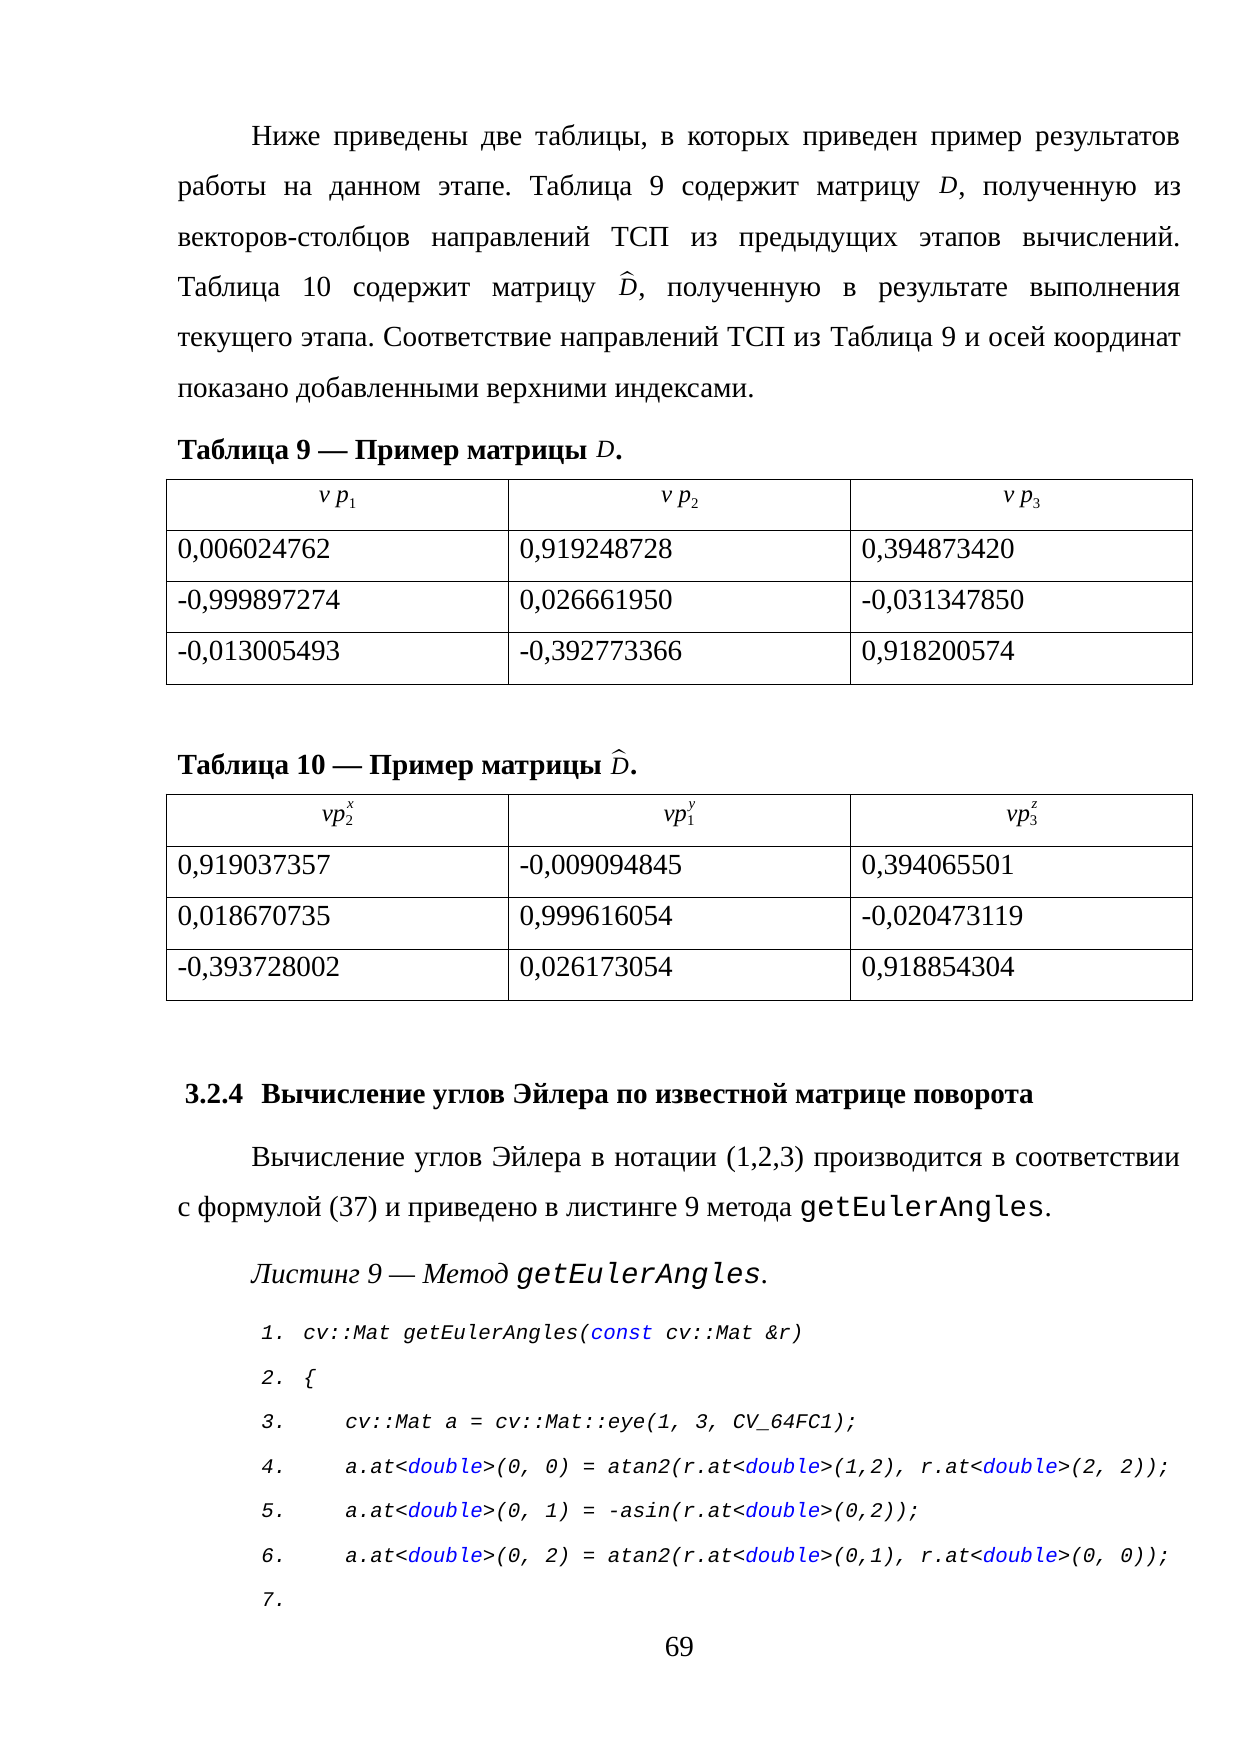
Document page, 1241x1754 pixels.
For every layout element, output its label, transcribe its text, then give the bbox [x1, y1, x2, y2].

table_cell 0,006024762 [167, 531, 508, 581]
list cv::Mat a = cv::Mat::eye(1, 3, CV_64FC1); [261, 1411, 1181, 1435]
table_cell 0,394873420 [851, 531, 1192, 581]
text Листинг 9 — Метод getEulerAngles. [177, 1256, 1181, 1292]
list { [261, 1367, 1181, 1391]
list a.at<double>(0, 2) = atan2(r.at<double>(0,1), r.at<double>(0, 0)); [261, 1545, 1181, 1568]
table_cell -0,393728002 [167, 950, 508, 1000]
table_header [167, 480, 508, 530]
table_cell -0,031347850 [851, 582, 1192, 632]
table_header [851, 480, 1192, 530]
table_cell -0,020473119 [851, 898, 1192, 948]
table_header [509, 480, 850, 530]
table_cell 0,026173054 [509, 950, 850, 1000]
table_cell 0,918200574 [851, 633, 1192, 683]
table_cell 0,026661950 [509, 582, 850, 632]
table_cell -0,392773366 [509, 633, 850, 683]
table_cell 0,018670735 [167, 898, 508, 948]
table_header [167, 795, 508, 846]
table_cell 0,999616054 [509, 898, 850, 948]
table_cell 0,918854304 [851, 950, 1192, 1000]
table_header [851, 795, 1192, 846]
list a.at<double>(0, 1) = -asin(r.at<double>(0,2)); [261, 1500, 1181, 1524]
table_cell 0,919037357 [167, 847, 508, 897]
text Ниже приведены две таблицы, в которых приведен пример результатов работы на данном этапе. Таблица 9 содержит матрицу , полученную из векторов-столбцов направлений ТСП из предыдущих этапов вычислений. Таблица 10 содержит матрицу , полученную в результате выполнения текущего этапа. Соответствие направлений ТСП из Таблица 9 и осей координат показано добавленными верхними индексами. [177, 118, 1181, 403]
list cv::Mat getEulerAngles(const cv::Mat &r) [261, 1322, 1181, 1346]
subtitle Вычисление углов Эйлера по известной матрице поворота [177, 1076, 1181, 1110]
table_cell 0,394065501 [851, 847, 1192, 897]
table_cell -0,999897274 [167, 582, 508, 632]
table_cell 0,919248728 [509, 531, 850, 581]
table_header [509, 795, 850, 846]
table_cell -0,009094845 [509, 847, 850, 897]
list a.at<double>(0, 0) = atan2(r.at<double>(1,2), r.at<double>(2, 2)); [261, 1456, 1181, 1479]
text Вычисление углов Эйлера в нотации (1,2,3) производится в соответствии с формулой (37) и приведено в листинге 9 метода getEulerAngles. [177, 1139, 1181, 1225]
table_cell -0,013005493 [167, 633, 508, 683]
